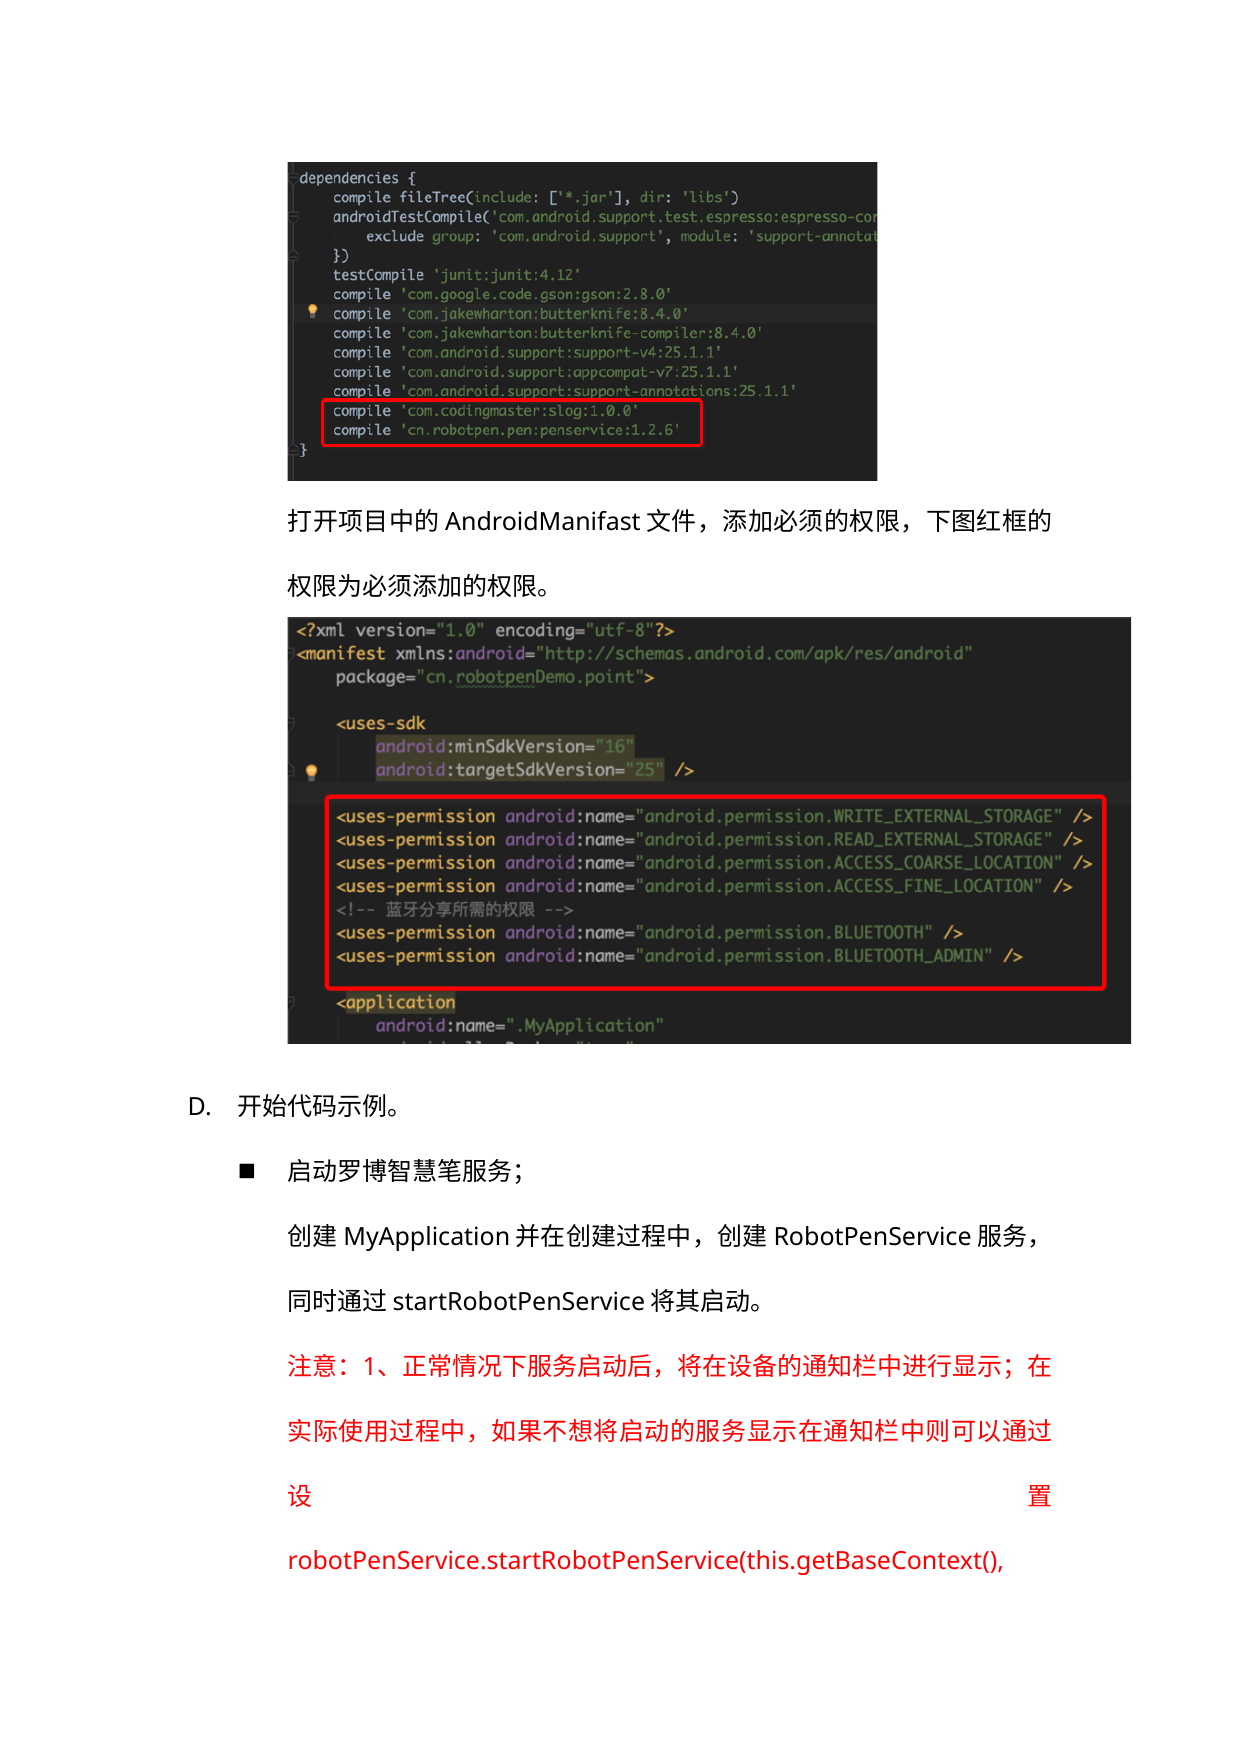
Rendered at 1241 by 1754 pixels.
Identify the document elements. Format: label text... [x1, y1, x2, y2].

picture [287, 617, 1132, 1044]
list 创建MyApplication并在创建过程中，创建RobotPenService服务，同时通过startRobotPenService将其启动。 [287, 1202, 1053, 1332]
picture [287, 162, 878, 481]
list 开始代码示例。 [187, 1072, 1053, 1137]
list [287, 1332, 1053, 1592]
list 打开项目中的AndroidManifast文件，添加必须的权限，下图红框的权限为必须添加的权限。 [287, 487, 1053, 617]
list 启动罗博智慧笔服务； [237, 1137, 1053, 1202]
